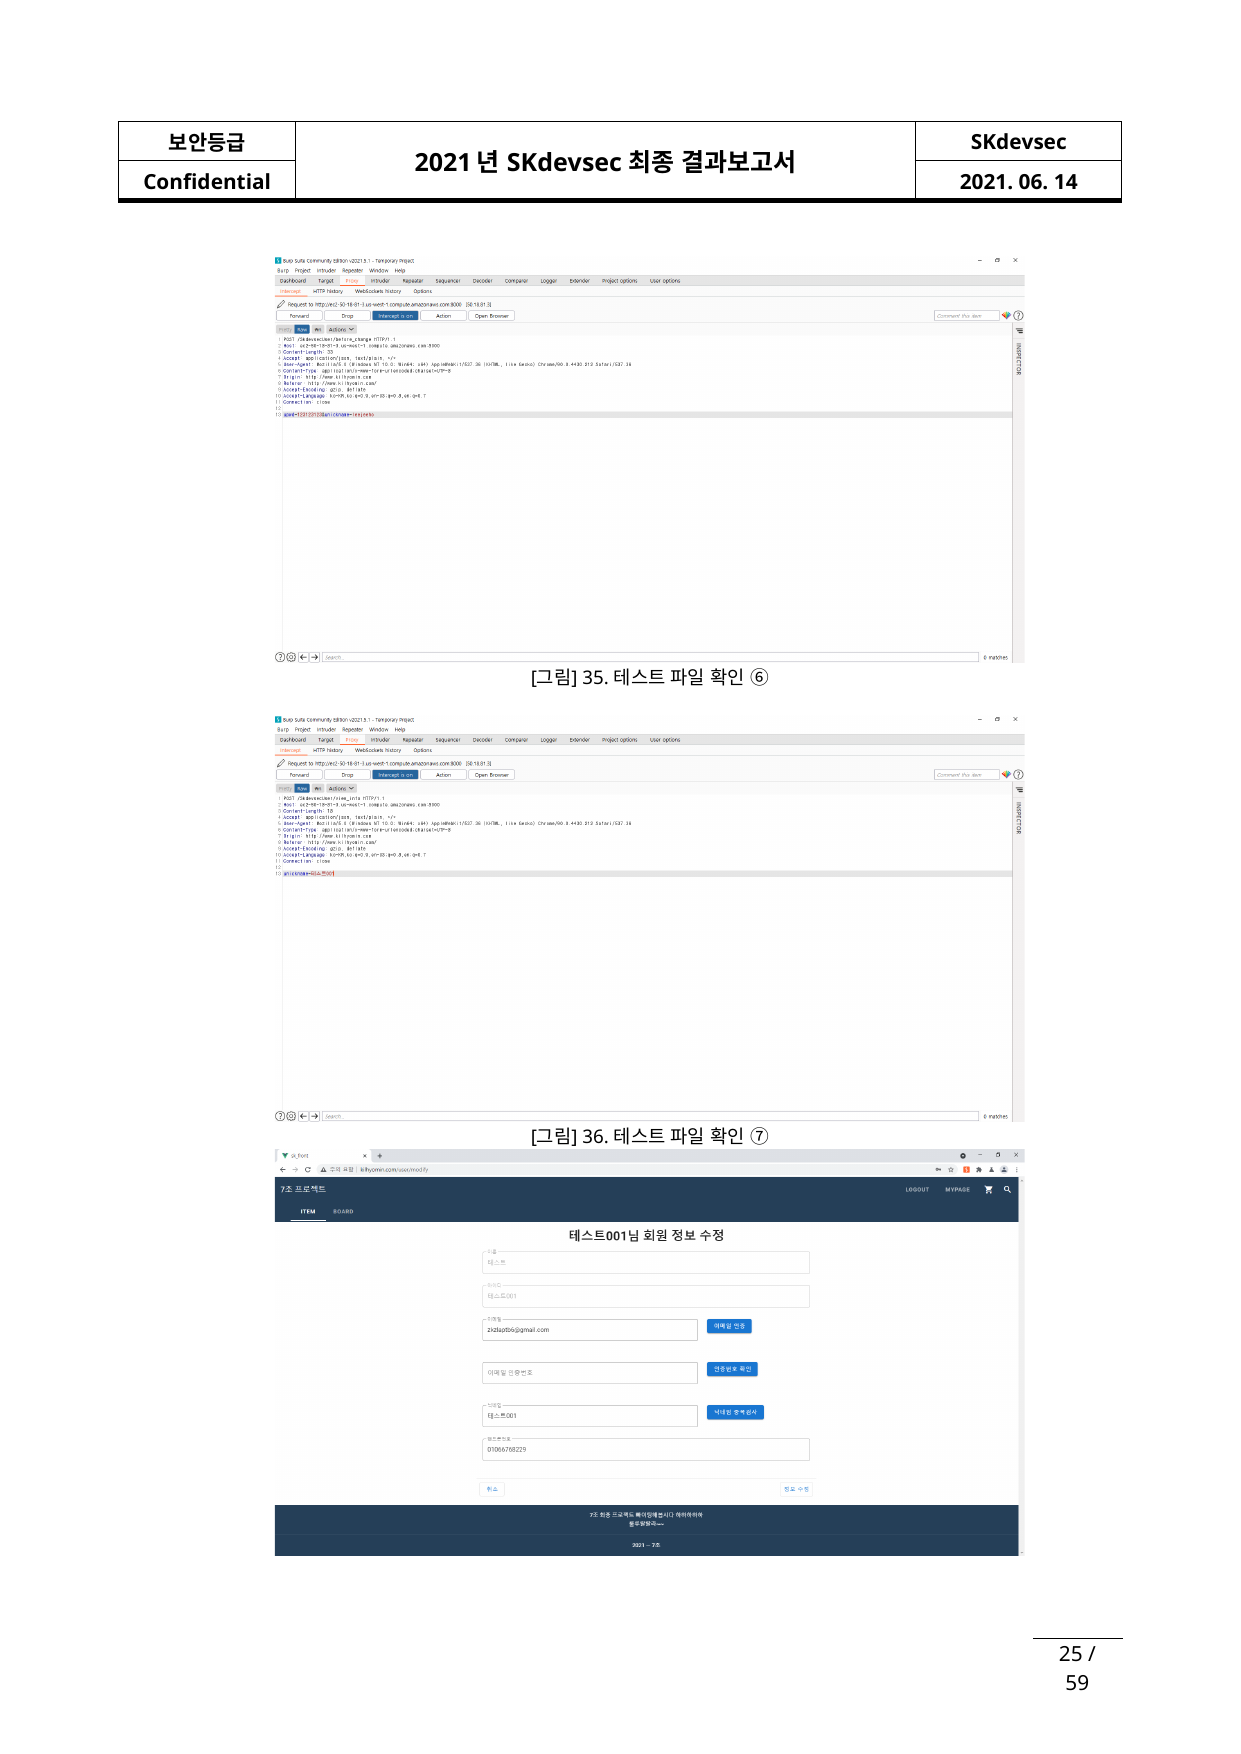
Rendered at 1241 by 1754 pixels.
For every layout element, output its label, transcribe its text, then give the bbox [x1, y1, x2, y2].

picture [274, 715, 1025, 1122]
picture [274, 1149, 1025, 1556]
picture [274, 256, 1025, 663]
text [그림] 35. 테스트 파일 확인 ⑥ [192, 663, 1107, 690]
text [그림] 36. 테스트 파일 확인 ⑦ [192, 1122, 1107, 1149]
